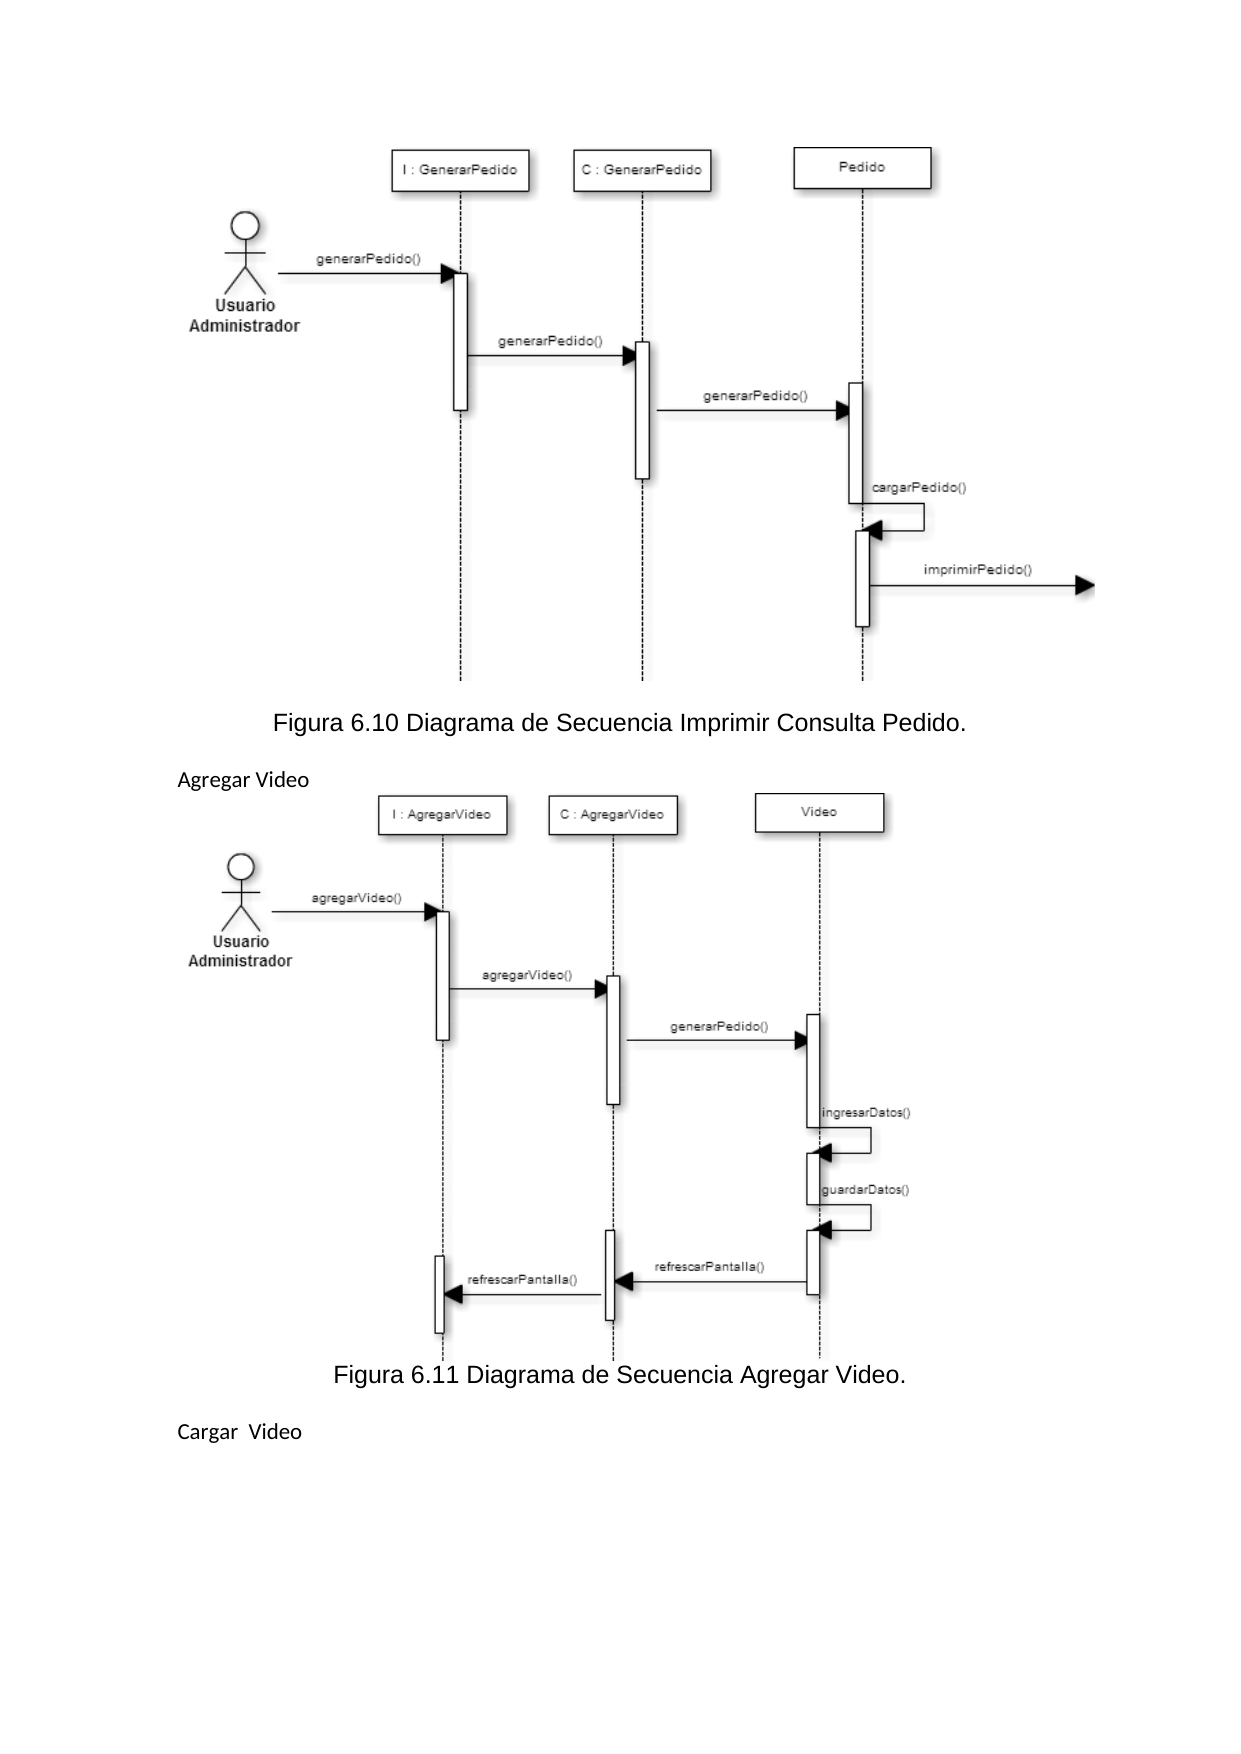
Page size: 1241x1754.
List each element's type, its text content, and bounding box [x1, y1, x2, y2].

text Agregar Video [177, 765, 1063, 793]
text Figura 6.11 Diagrama de Secuencia Agregar Video. [177, 1360, 1063, 1389]
picture [177, 147, 1095, 681]
text Cargar Video [177, 1417, 1063, 1445]
picture [177, 793, 941, 1361]
text Figura 6.10 Diagrama de Secuencia Imprimir Consulta Pedido. [177, 708, 1063, 737]
